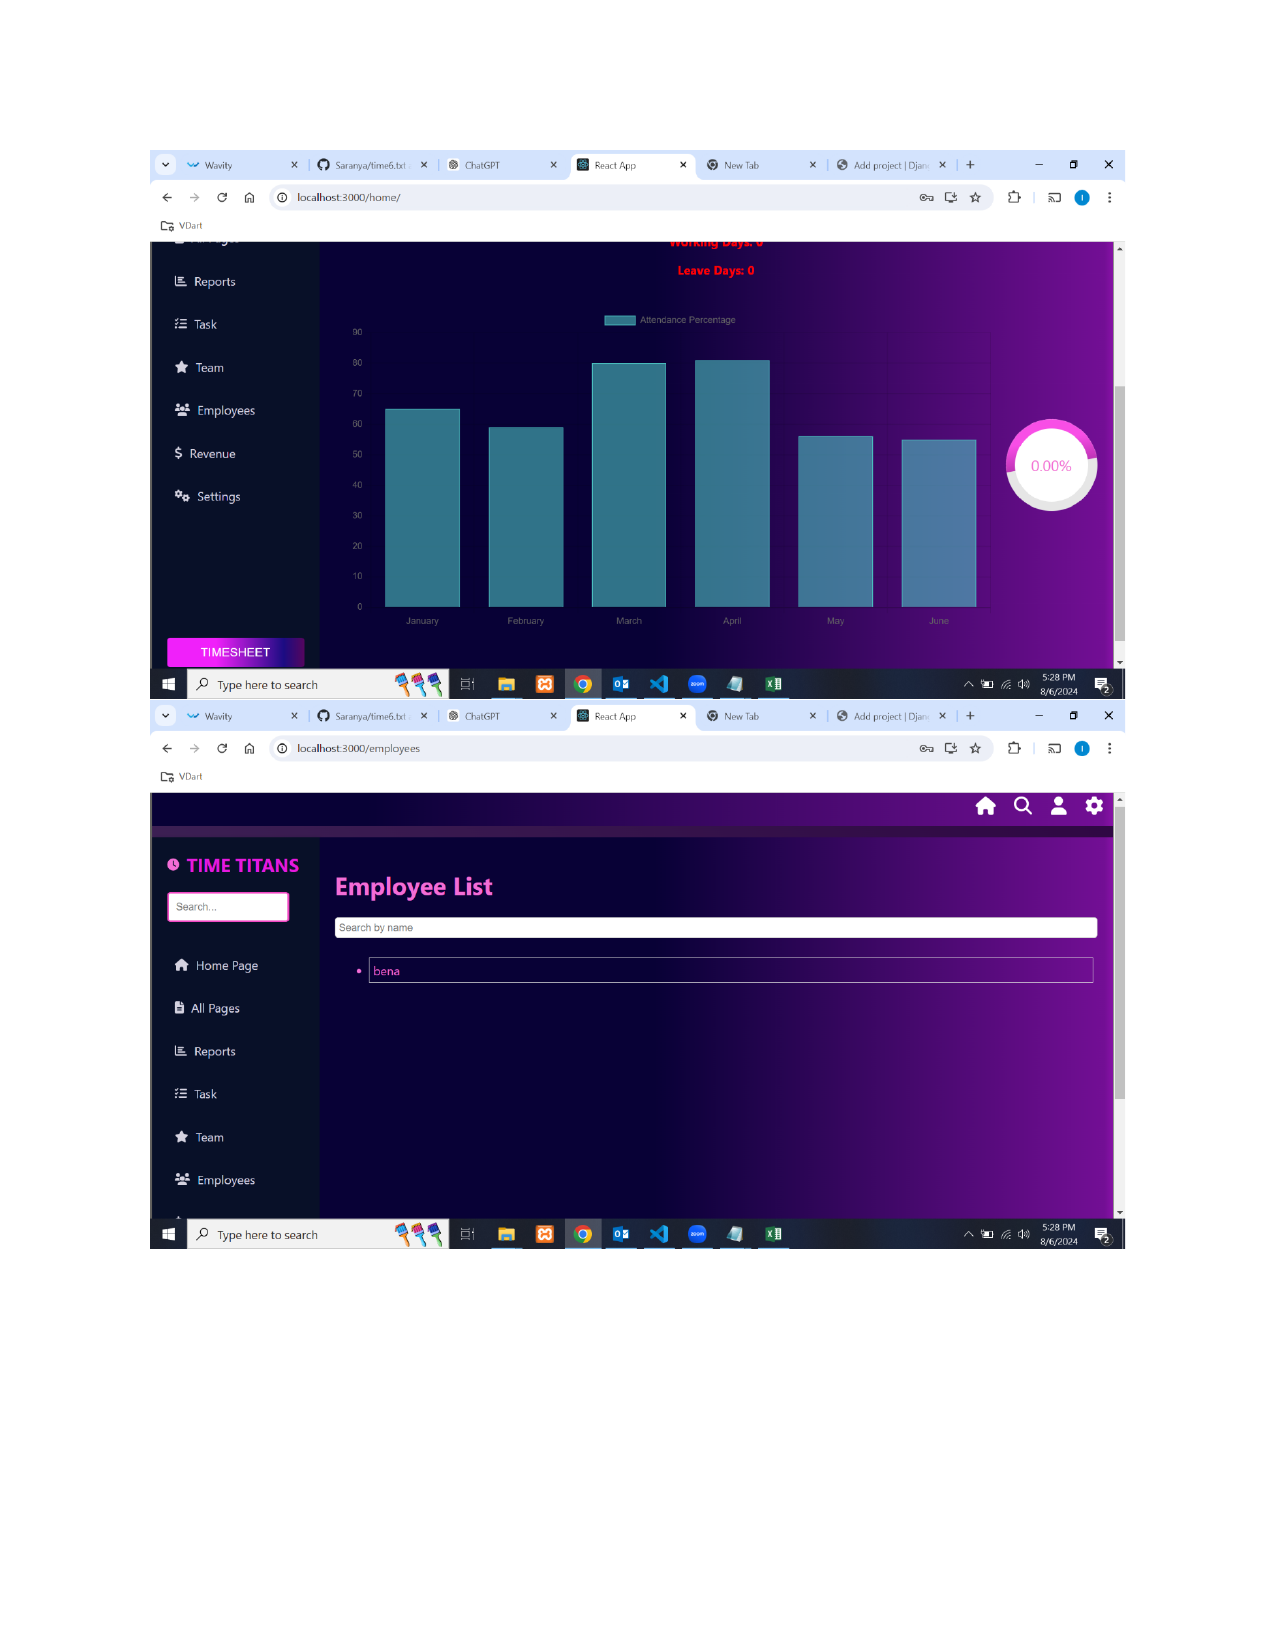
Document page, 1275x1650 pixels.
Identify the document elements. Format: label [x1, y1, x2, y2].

picture [150, 700, 1125, 1249]
picture [150, 150, 1125, 699]
